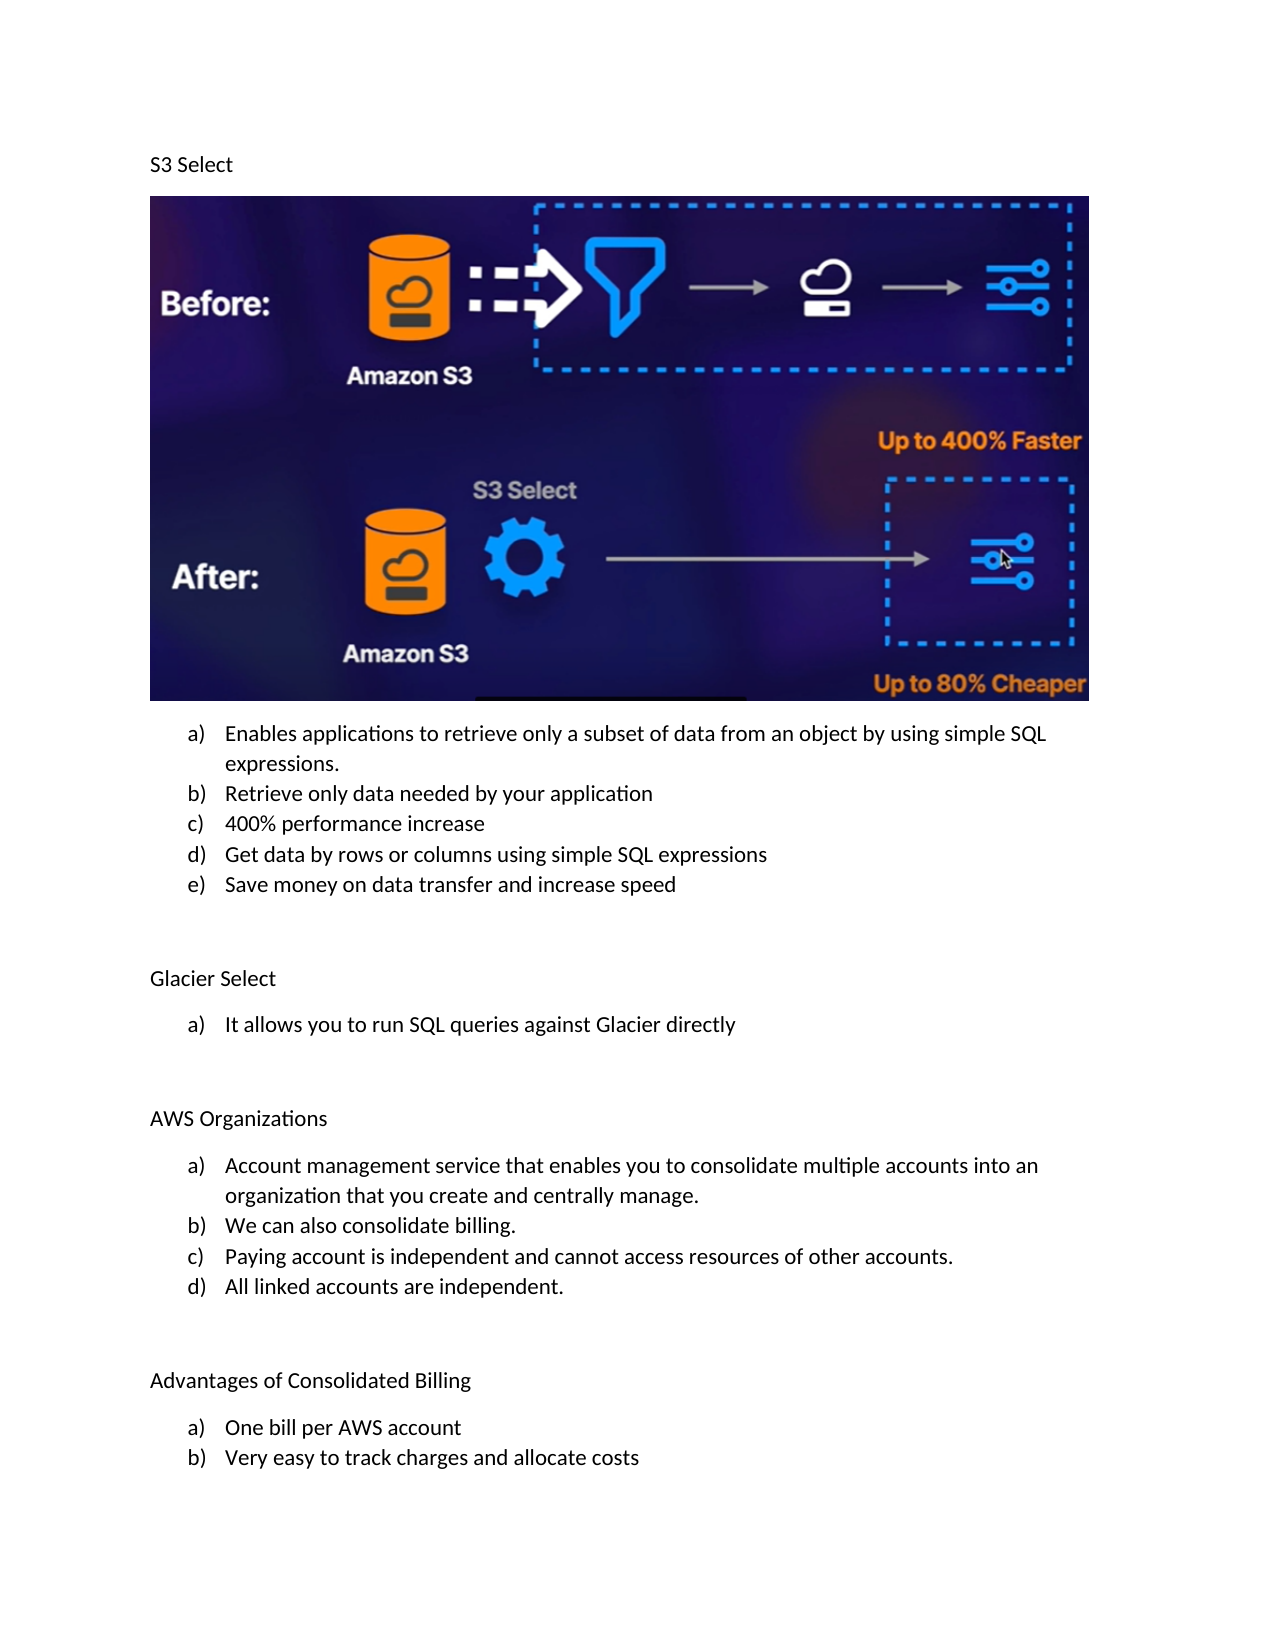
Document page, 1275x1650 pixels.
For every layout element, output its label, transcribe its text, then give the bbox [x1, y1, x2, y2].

text S3 Select [150, 150, 1125, 178]
list It allows you to run SQL queries against Glacier directly [187, 1011, 1125, 1039]
list One bill per AWS account [187, 1413, 1125, 1441]
list All linked accounts are independent. [187, 1272, 1125, 1300]
text Glacier Select [150, 964, 1125, 992]
list Save money on data transfer and increase speed [187, 870, 1125, 898]
list 400% performance increase [187, 809, 1125, 838]
picture [150, 196, 1089, 701]
text AWS Organizations [150, 1104, 1125, 1132]
text Advantages of Consolidated Billing [150, 1366, 1125, 1394]
list Paying account is independent and cannot access resources of other accounts. [187, 1242, 1125, 1270]
list Retrieve only data needed by your application [187, 779, 1125, 807]
list Very easy to track charges and allocate costs [187, 1443, 1125, 1471]
list Enables applications to retrieve only a subset of data from an object by using simple SQL expressions. [187, 719, 1125, 777]
list Account management service that enables you to consolidate multiple accounts into an organization that you create and centrally manage. [187, 1151, 1125, 1209]
list We can also consolidate billing. [187, 1212, 1125, 1240]
list Get data by rows or columns using simple SQL expressions [187, 840, 1125, 868]
